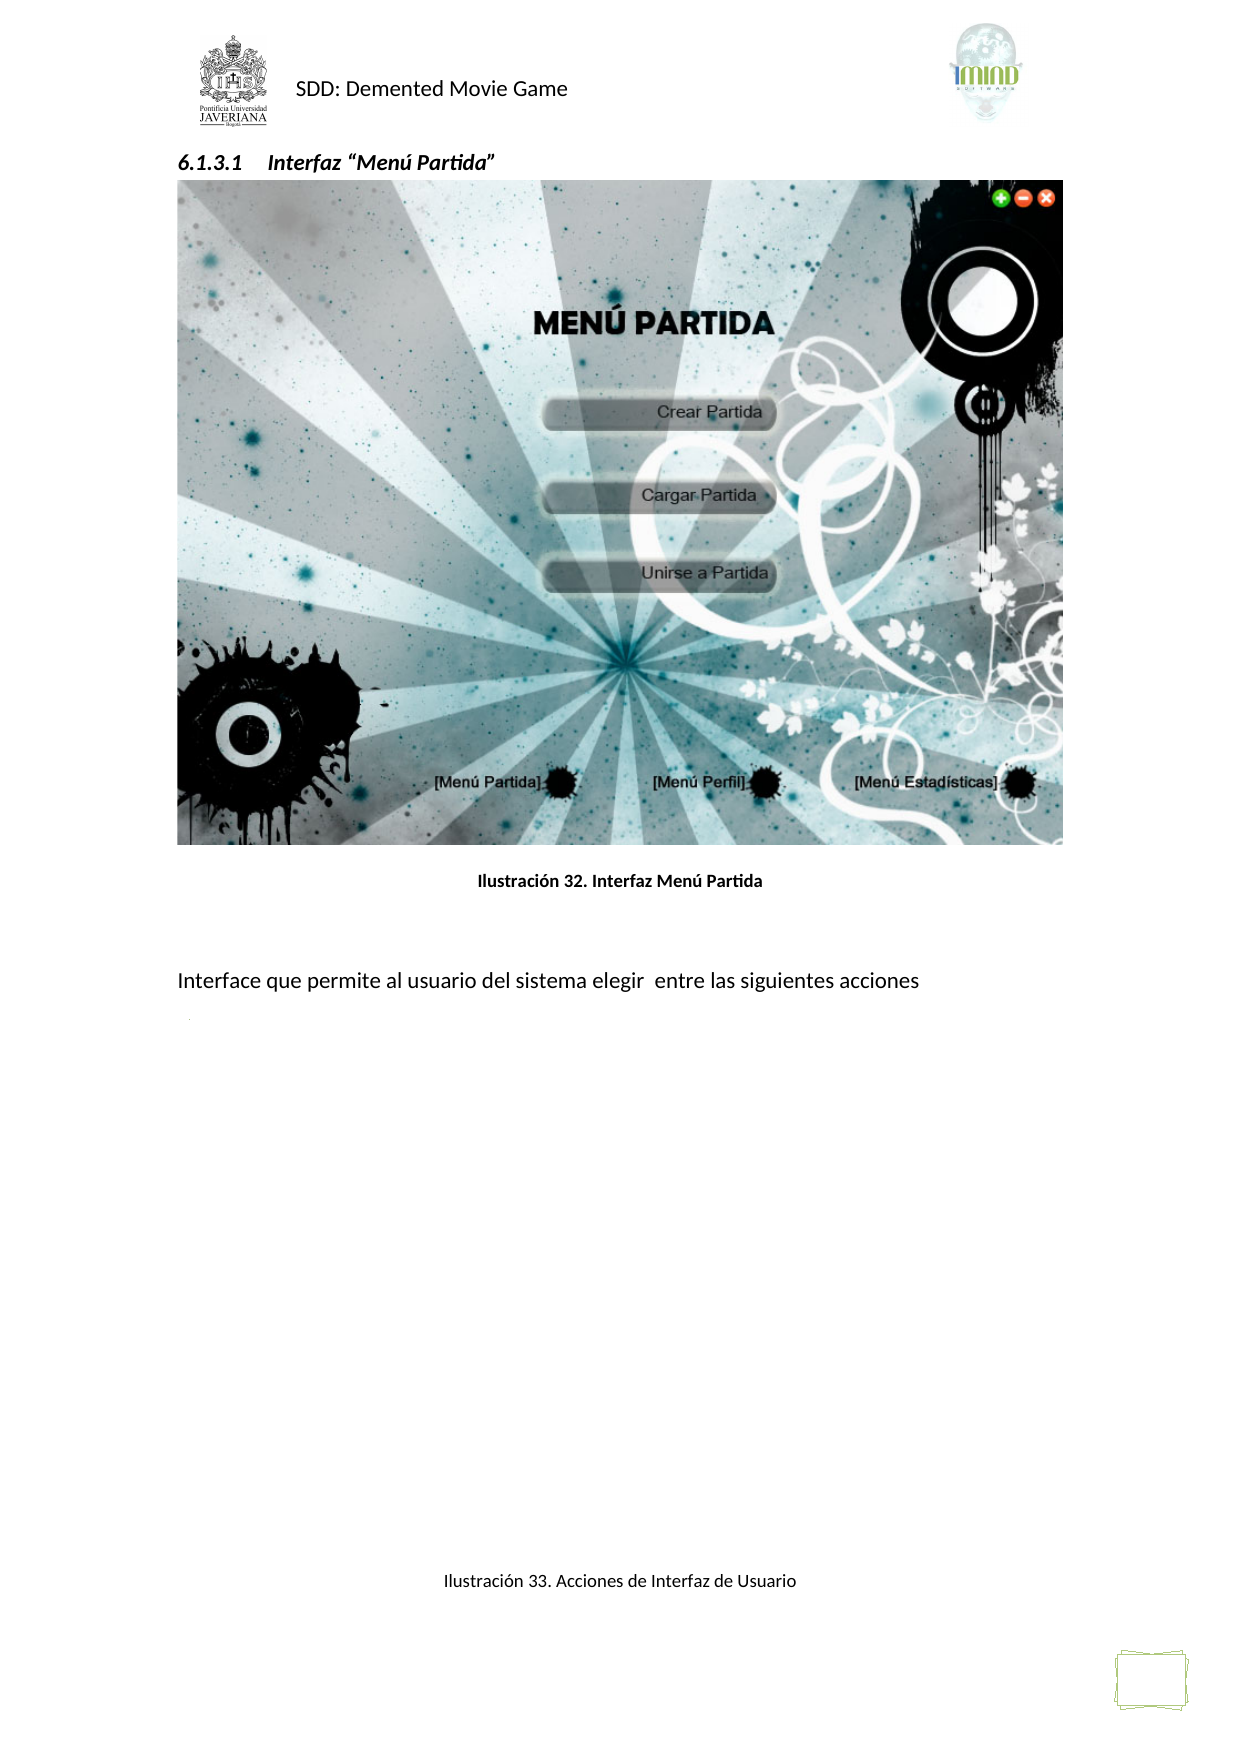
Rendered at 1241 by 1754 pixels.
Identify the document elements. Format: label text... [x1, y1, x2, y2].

text Ilustración 33. Acciones de Interfaz de Usuario [177, 1569, 1063, 1592]
picture [200, 35, 267, 127]
subtitle Interfaz “Menú Partida” [177, 148, 1063, 176]
picture [948, 23, 1029, 127]
picture [177, 180, 1063, 845]
text Interface que permite al usuario del sistema elegir entre las siguientes acciones [177, 966, 1063, 994]
